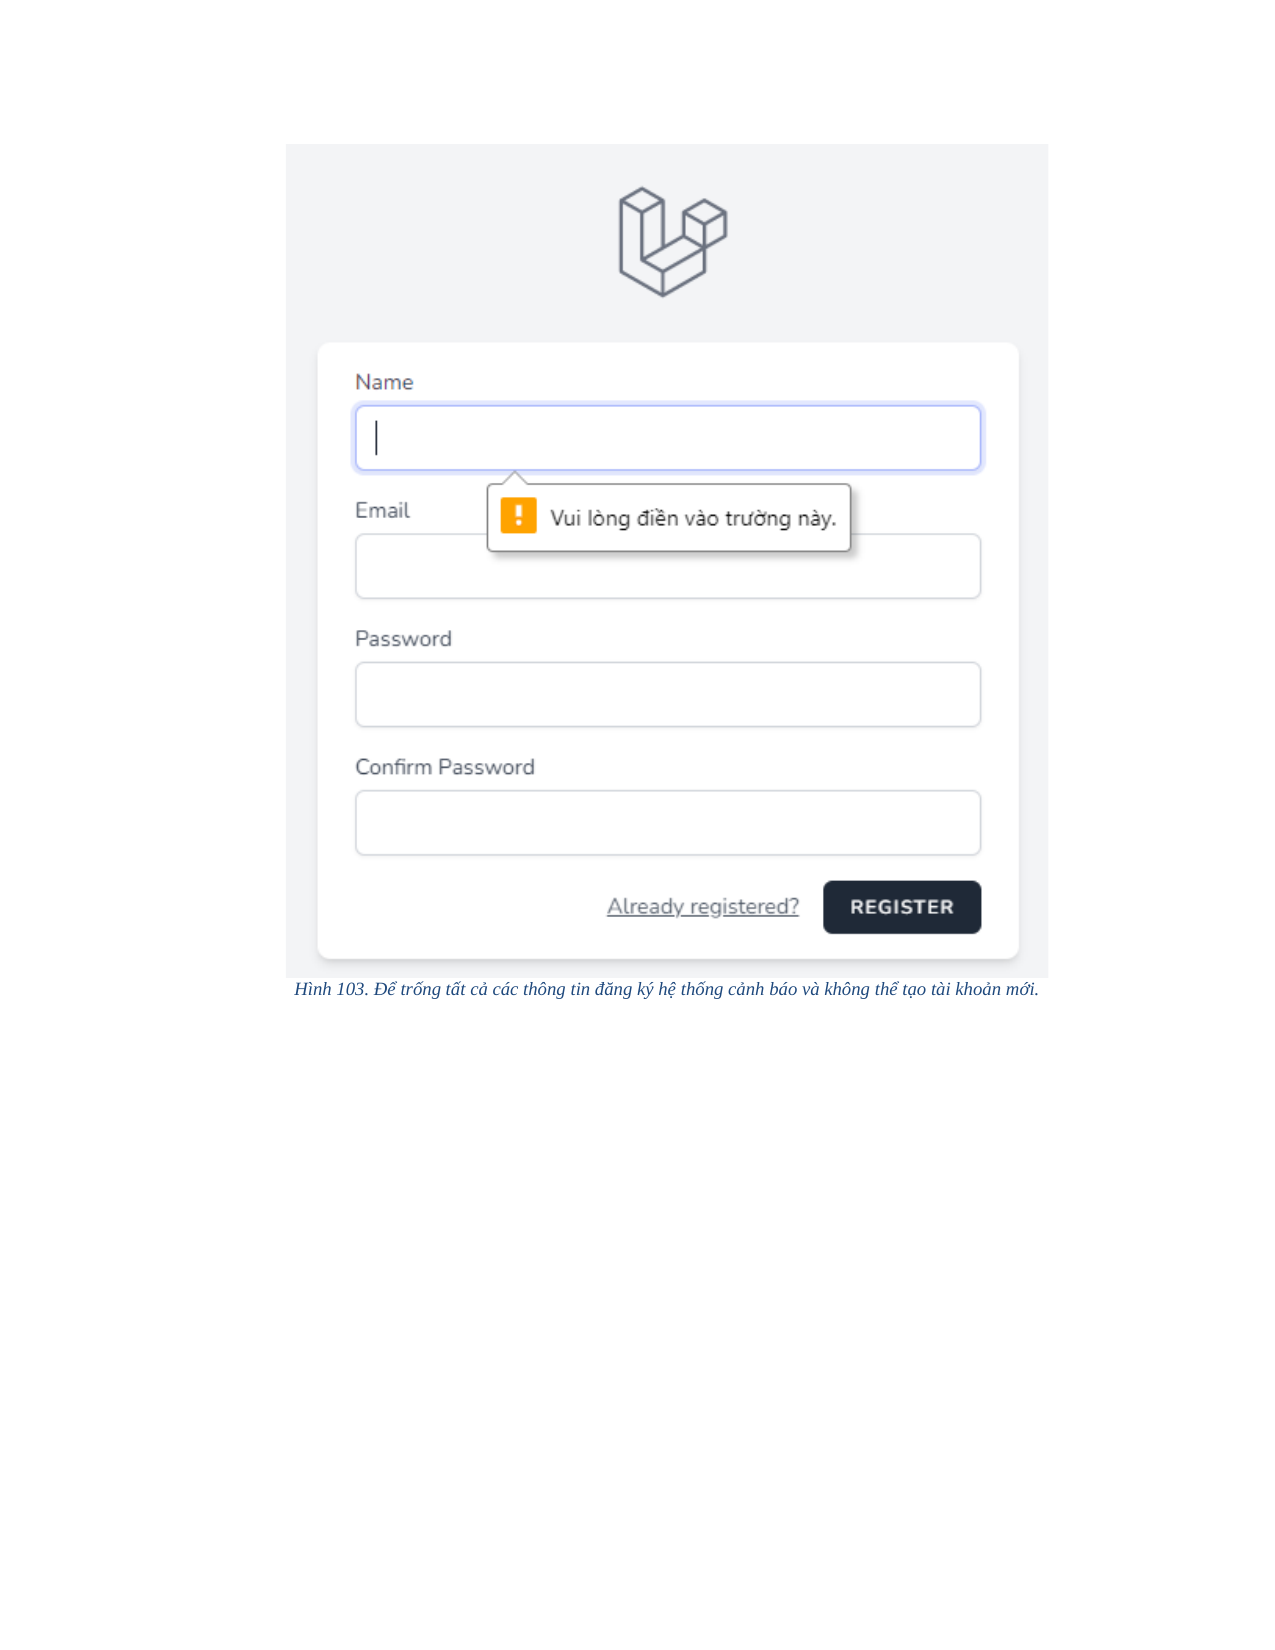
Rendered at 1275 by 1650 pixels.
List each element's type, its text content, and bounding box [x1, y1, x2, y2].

picture [285, 144, 1049, 978]
text Hình 103. Để trống tất cả các thông tin đăng ký hệ thống cảnh báo và không thể tạo tài khoản mới. [177, 977, 1157, 999]
